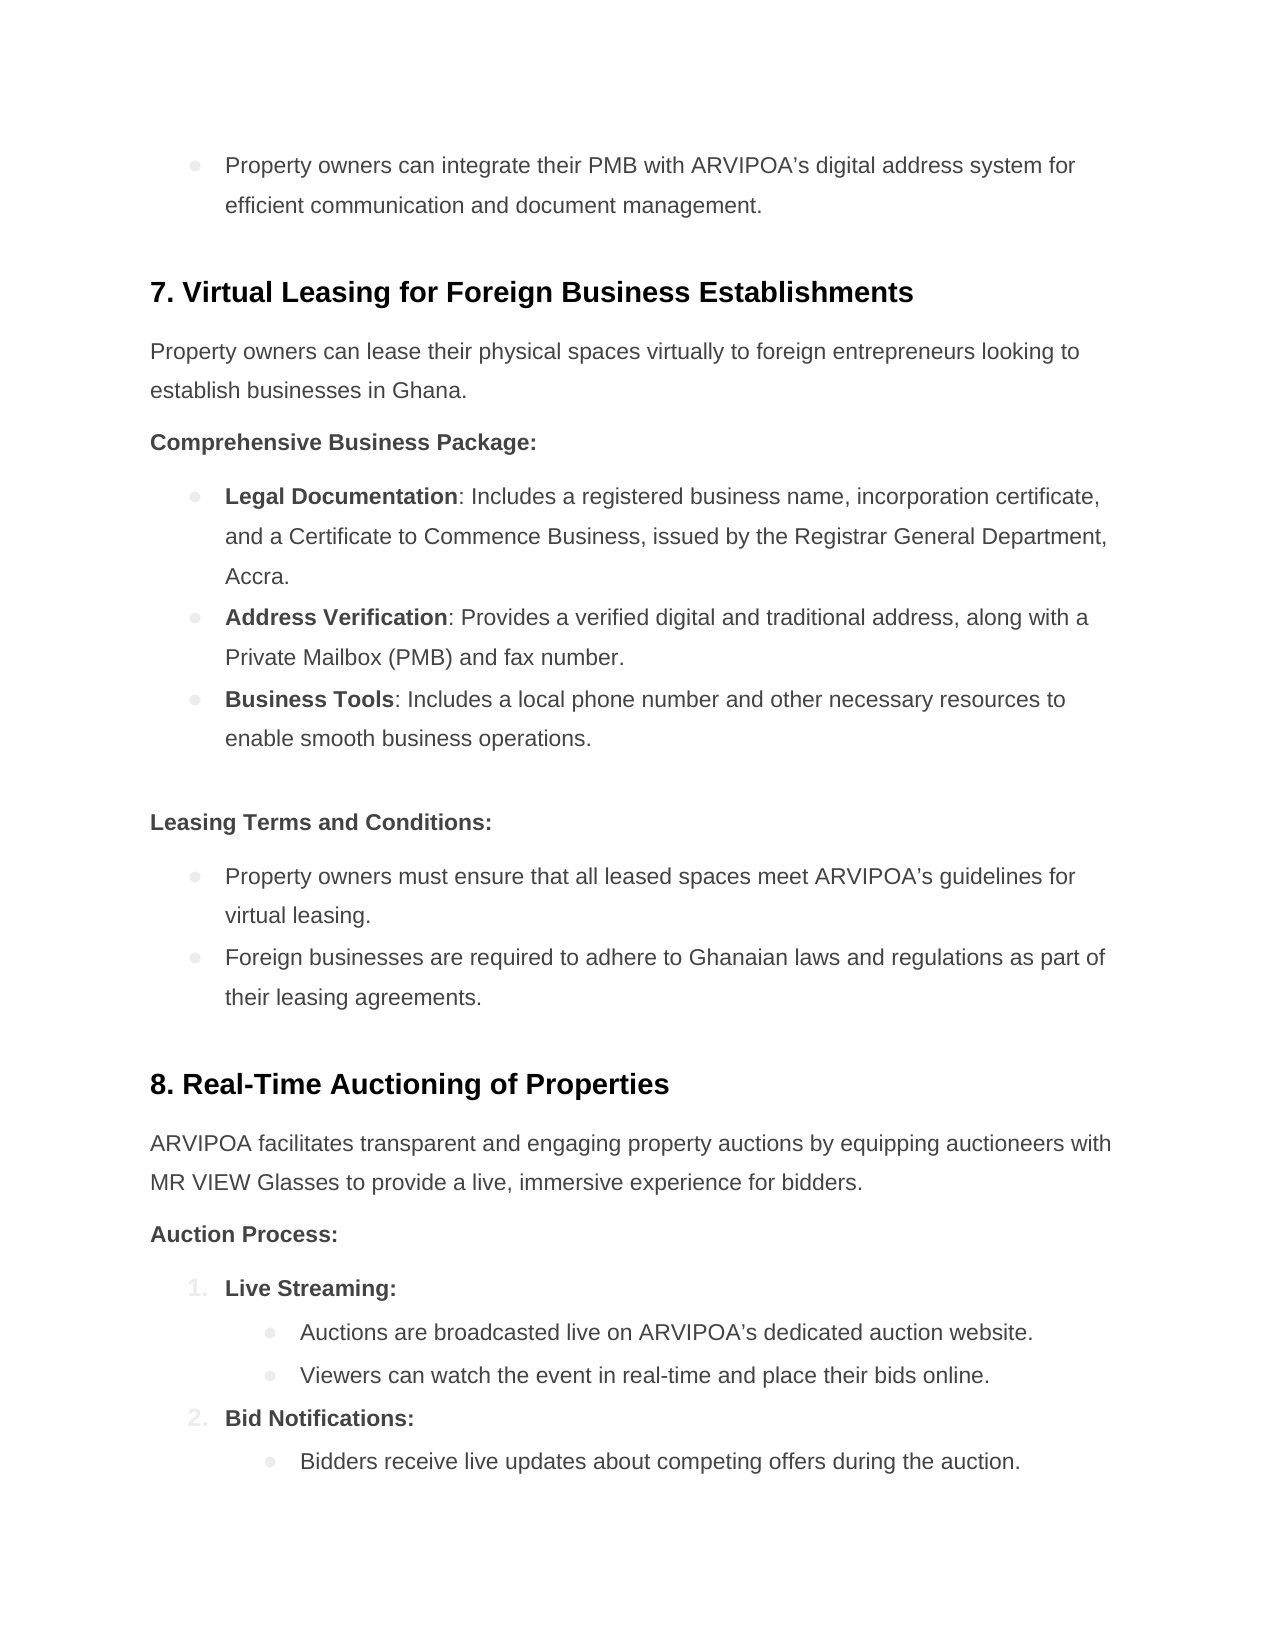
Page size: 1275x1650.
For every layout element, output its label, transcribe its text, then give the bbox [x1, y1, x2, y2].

text Comprehensive Business Package: [150, 429, 1125, 456]
list Address Verification: Provides a verified digital and traditional address, along with a Private Mailbox (PMB) and fax number. [187, 602, 1125, 670]
list Property owners can integrate their PMB with ARVIPOA’s digital address system for efficient communication and document management. [187, 150, 1125, 218]
list Business Tools: Includes a local phone number and other necessary resources to enable smooth business operations. [187, 683, 1125, 752]
subtitle 7. Virtual Leasing for Foreign Business Establishments [150, 275, 1125, 309]
list Auctions are broadcasted live on ARVIPOA’s dedicated auction website. [262, 1316, 1125, 1345]
list Foreign businesses are required to adhere to Ghanaian laws and regulations as part of their leasing agreements. [187, 942, 1125, 1010]
list Bid Notifications: [187, 1403, 1125, 1431]
text Property owners can lease their physical spaces virtually to foreign entrepreneurs looking to establish businesses in Ghana. [150, 338, 1125, 404]
list Bidders receive live updates about competing offers during the auction. [262, 1446, 1125, 1474]
text ARVIPOA facilitates transparent and engaging property auctions by equipping auctioneers with MR VIEW Glasses to provide a live, immersive experience for bidders. [150, 1130, 1125, 1196]
list Viewers can watch the event in real-time and place their bids online. [262, 1359, 1125, 1388]
list Legal Documentation: Includes a registered business name, incorporation certificate, and a Certificate to Commence Business, issued by the Registrar General Department, Accra. [187, 481, 1125, 589]
subtitle 8. Real-Time Auctioning of Properties [150, 1067, 1125, 1101]
text Leasing Terms and Conditions: [150, 809, 1125, 835]
list Property owners must ensure that all leased spaces meet ARVIPOA’s guidelines for virtual leasing. [187, 861, 1125, 929]
list Live Streaming: [187, 1273, 1125, 1302]
text Auction Process: [150, 1221, 1125, 1248]
